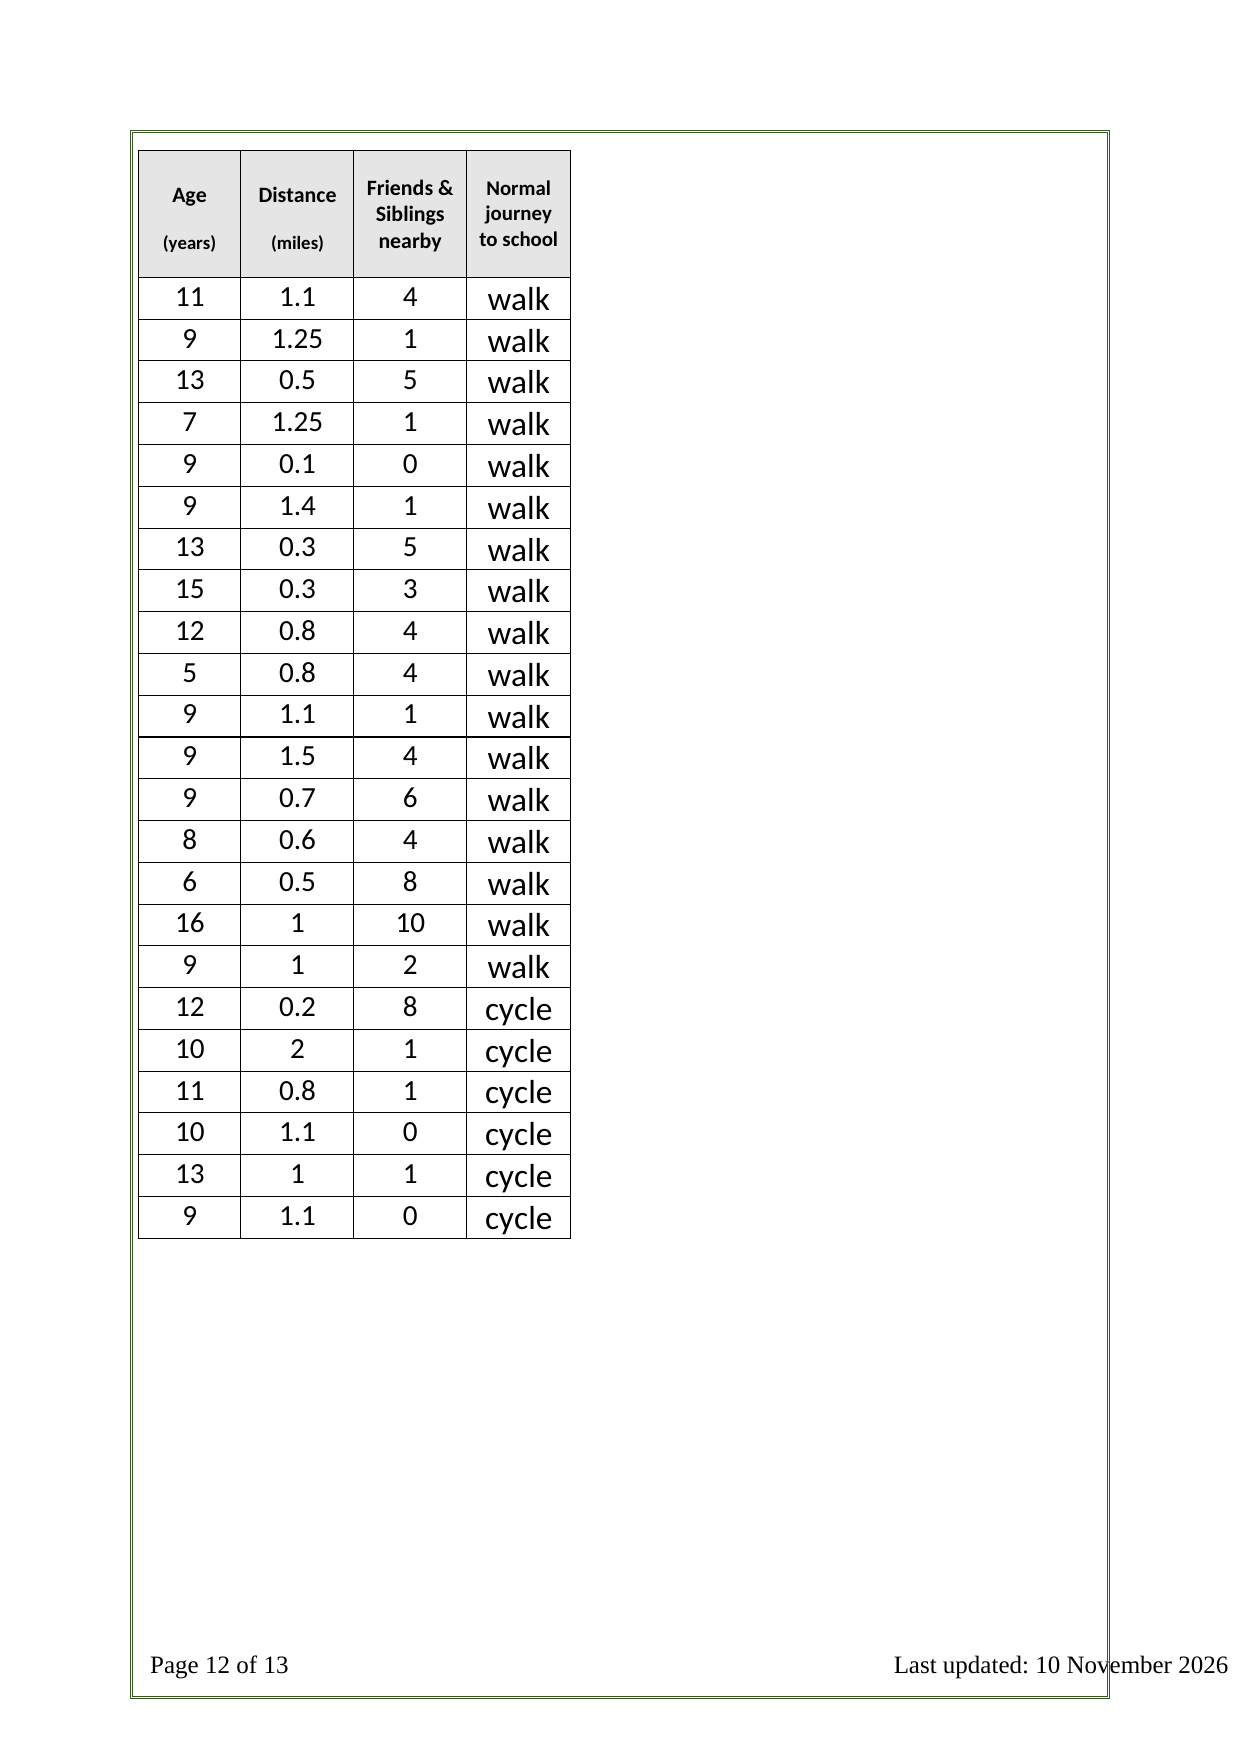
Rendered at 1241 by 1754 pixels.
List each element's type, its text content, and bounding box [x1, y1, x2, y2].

table_cell 1.5 [241, 738, 353, 778]
table_cell 5 [139, 654, 240, 694]
table_cell 1.1 [241, 696, 353, 736]
table_cell walk [467, 738, 570, 778]
table_cell walk [467, 320, 570, 360]
table_cell 9 [139, 696, 240, 736]
table_cell 1.4 [241, 487, 353, 527]
table_cell 0.2 [241, 988, 353, 1029]
table_cell 0.3 [241, 529, 353, 569]
table_header Distance (miles) [241, 151, 353, 277]
table_cell 1 [354, 487, 466, 527]
table_cell 4 [354, 738, 466, 778]
table_cell 13 [139, 529, 240, 569]
table_cell 1 [354, 403, 466, 444]
table_cell 15 [139, 570, 240, 611]
table_cell 12 [139, 612, 240, 653]
table_cell 2 [241, 1030, 353, 1071]
table_cell 5 [354, 361, 466, 402]
table_cell 4 [354, 654, 466, 694]
table_cell walk [467, 403, 570, 444]
table_cell 5 [354, 529, 466, 569]
table_cell 0.7 [241, 779, 353, 820]
table_cell 1 [354, 696, 466, 736]
table_cell 4 [354, 278, 466, 319]
table_cell 9 [139, 779, 240, 820]
table_cell 1 [241, 905, 353, 945]
table_cell walk [467, 612, 570, 653]
table_cell walk [467, 654, 570, 694]
table_cell 0 [354, 445, 466, 486]
table_cell cycle [467, 1113, 570, 1154]
table_header Age (years) [139, 151, 240, 277]
table_cell 0.3 [241, 570, 353, 611]
table_cell 1 [241, 1155, 353, 1196]
table_cell cycle [467, 1155, 570, 1196]
table_cell 9 [139, 738, 240, 778]
table_cell 12 [139, 988, 240, 1029]
table_cell cycle [467, 1072, 570, 1112]
table_cell cycle [467, 988, 570, 1029]
table_cell 10 [139, 1113, 240, 1154]
table_cell 8 [354, 863, 466, 903]
table_cell 9 [139, 445, 240, 486]
table_cell 3 [354, 570, 466, 611]
table_cell walk [467, 696, 570, 736]
table_header Friends & Siblings nearby [354, 151, 466, 277]
table_cell 8 [139, 821, 240, 862]
table_cell 6 [354, 779, 466, 820]
table_cell 9 [139, 1197, 240, 1238]
table_cell 0.8 [241, 1072, 353, 1112]
table_cell walk [467, 946, 570, 987]
table_cell 1 [241, 946, 353, 987]
table_cell 8 [354, 988, 466, 1029]
table_cell walk [467, 863, 570, 903]
table_cell walk [467, 278, 570, 319]
table_cell walk [467, 445, 570, 486]
table_cell 6 [139, 863, 240, 903]
table_cell 1.1 [241, 1113, 353, 1154]
table_cell 2 [354, 946, 466, 987]
table_cell 0.5 [241, 863, 353, 903]
table_cell 1.1 [241, 1197, 353, 1238]
table_cell 0 [354, 1113, 466, 1154]
table_cell 9 [139, 320, 240, 360]
table_cell 0.6 [241, 821, 353, 862]
table_cell 0.1 [241, 445, 353, 486]
table_cell 4 [354, 612, 466, 653]
table_cell 13 [139, 361, 240, 402]
table_cell 9 [139, 946, 240, 987]
table_cell 1 [354, 1030, 466, 1071]
table_cell walk [467, 779, 570, 820]
table_cell walk [467, 529, 570, 569]
table_cell 1.25 [241, 320, 353, 360]
table_cell 0.5 [241, 361, 353, 402]
table_cell walk [467, 905, 570, 945]
table_cell 0.8 [241, 654, 353, 694]
table_cell 11 [139, 1072, 240, 1112]
table_cell 1.1 [241, 278, 353, 319]
table_cell walk [467, 570, 570, 611]
table_cell 11 [139, 278, 240, 319]
table_cell 16 [139, 905, 240, 945]
table_cell 0.8 [241, 612, 353, 653]
table_cell cycle [467, 1030, 570, 1071]
table_cell 9 [139, 487, 240, 527]
table_cell 10 [139, 1030, 240, 1071]
table_cell 1.25 [241, 403, 353, 444]
table_cell walk [467, 821, 570, 862]
table_cell 4 [354, 821, 466, 862]
table_cell 0 [354, 1197, 466, 1238]
table_cell 1 [354, 1155, 466, 1196]
table_cell walk [467, 487, 570, 527]
table_cell 7 [139, 403, 240, 444]
table_cell walk [467, 361, 570, 402]
table_cell 1 [354, 1072, 466, 1112]
table_cell 10 [354, 905, 466, 945]
table_cell cycle [467, 1197, 570, 1238]
table_header Normal journey to school [467, 151, 570, 277]
table_cell 13 [139, 1155, 240, 1196]
table_cell 1 [354, 320, 466, 360]
